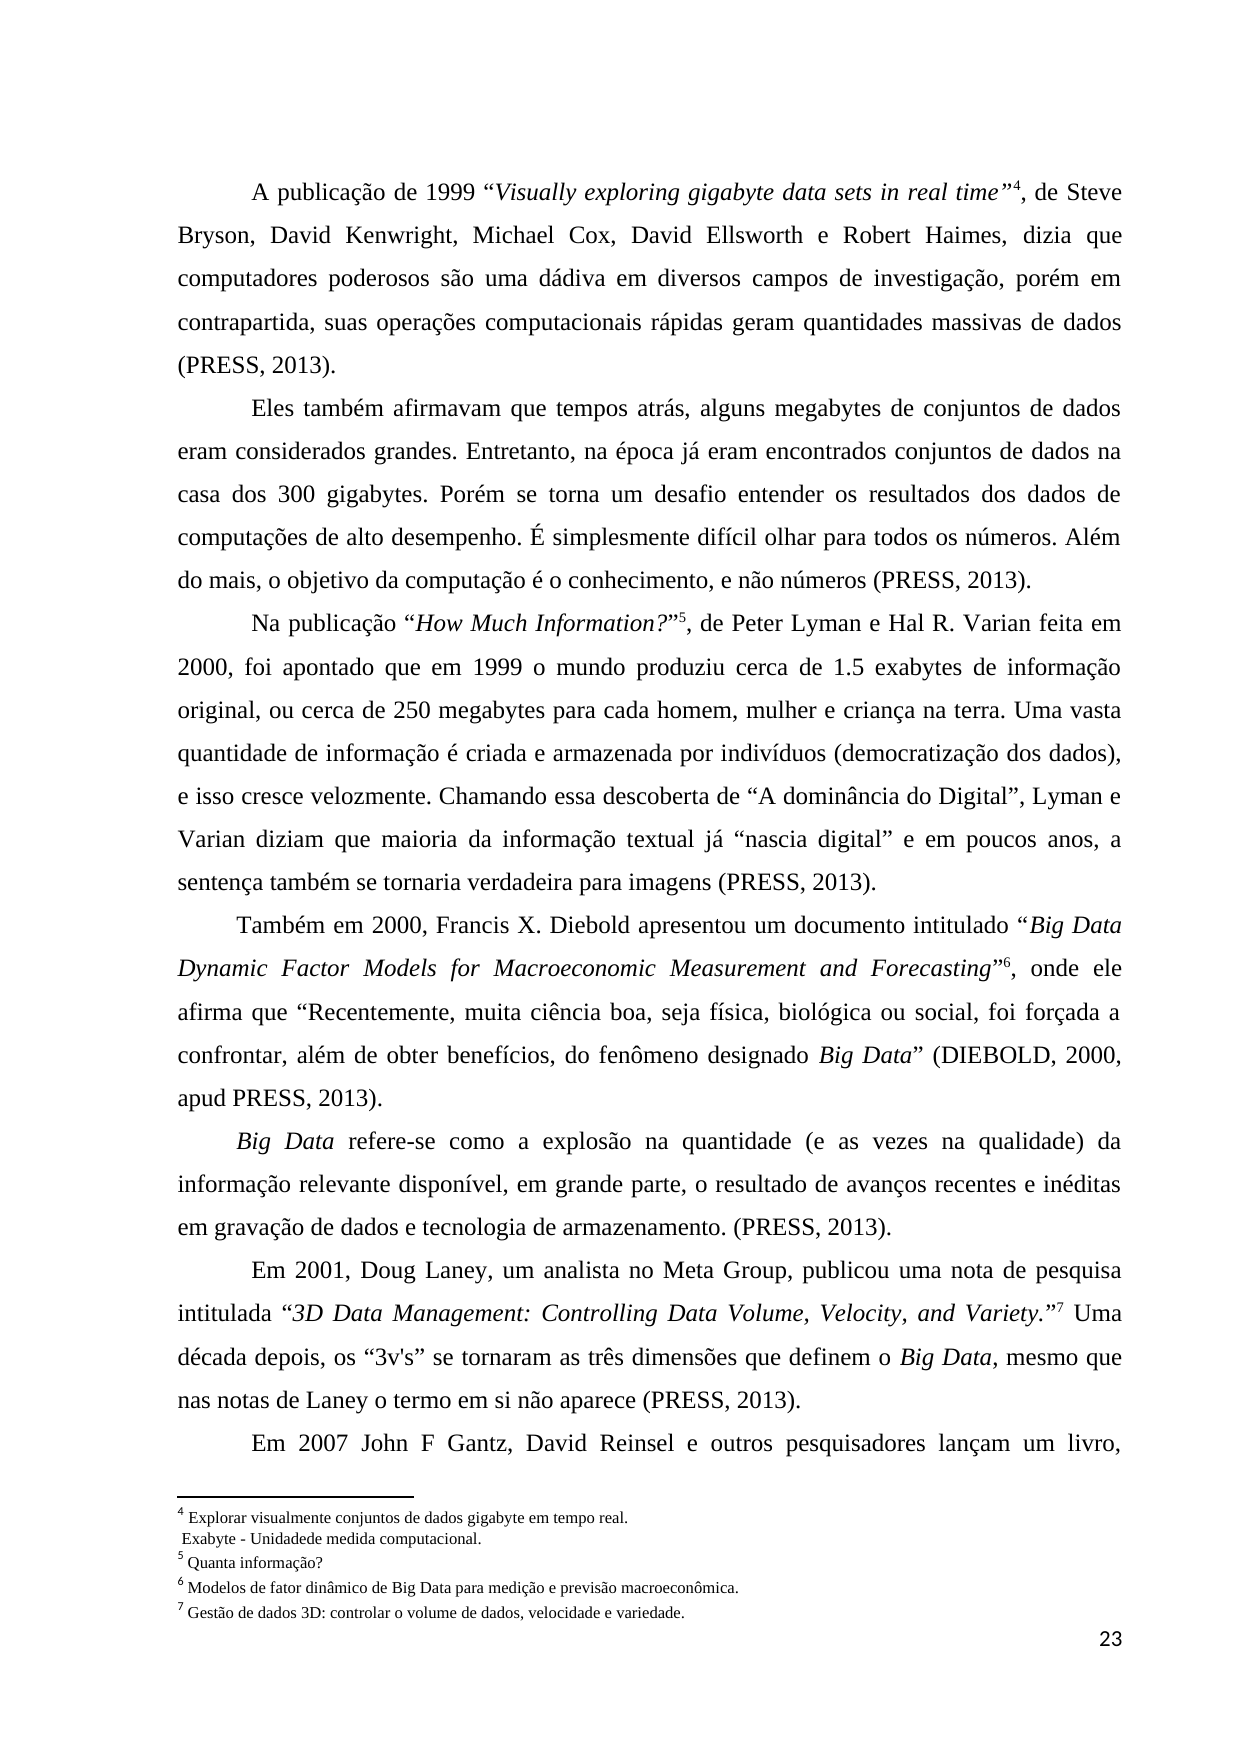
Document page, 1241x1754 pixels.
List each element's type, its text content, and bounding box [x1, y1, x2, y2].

text Também em 2000, Francis X. Diebold apresentou um documento intitulado “Big Data Dynamic Factor Models for Macroeconomic Measurement and Forecasting”, onde ele afirma que “Recentemente, muita ciência boa, seja física, biológica ou social, foi forçada a confrontar, além de obter benefícios, do fenômeno designado Big Data” (DIEBOLD, 2000, apud PRESS, 2013). [177, 910, 1122, 1112]
text Eles também afirmavam que tempos atrás, alguns megabytes de conjuntos de dados eram considerados grandes. Entretanto, na época já eram encontrados conjuntos de dados na casa dos 300 gigabytes. Porém se torna um desafio entender os resultados dos dados de computações de alto desempenho. É simplesmente difícil olhar para todos os números. Além do mais, o objetivo da computação é o conhecimento, e não números (PRESS, 2013). [177, 393, 1122, 594]
text Em 2001, Doug Laney, um analista no Meta Group, publicou uma nota de pesquisa intitulada “3D Data Management: Controlling Data Volume, Velocity, and Variety.” Uma década depois, os “3v's” se tornaram as três dimensões que definem o Big Data, mesmo que nas notas de Laney o termo em si não aparece (PRESS, 2013). [177, 1255, 1122, 1413]
text Na publicação “How Much Information?”, de Peter Lyman e Hal R. Varian feita em 2000, foi apontado que em 1999 o mundo produziu cerca de 1.5 exabytes de informação original, ou cerca de 250 megabytes para cada homem, mulher e criança na terra. Uma vasta quantidade de informação é criada e armazenada por indivíduos (democratização dos dados), e isso cresce velozmente. Chamando essa descoberta de “A dominância do Digital”, Lyman e Varian diziam que maioria da informação textual já “nascia digital” e em poucos anos, a sentença também se tornaria verdadeira para imagens (PRESS, 2013). [177, 608, 1122, 896]
text Big Data refere-se como a explosão na quantidade (e as vezes na qualidade) da informação relevante disponível, em grande parte, o resultado de avanços recentes e inéditas em gravação de dados e tecnologia de armazenamento. (PRESS, 2013). [177, 1126, 1122, 1241]
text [177, 1428, 1122, 1457]
text A publicação de 1999 “Visually exploring gigabyte data sets in real time”, de Steve Bryson, David Kenwright, Michael Cox, David Ellsworth e Robert Haimes, dizia que computadores poderosos são uma dádiva em diversos campos de investigação, porém em contrapartida, suas operações computacionais rápidas geram quantidades massivas de dados (PRESS, 2013). [177, 177, 1122, 378]
